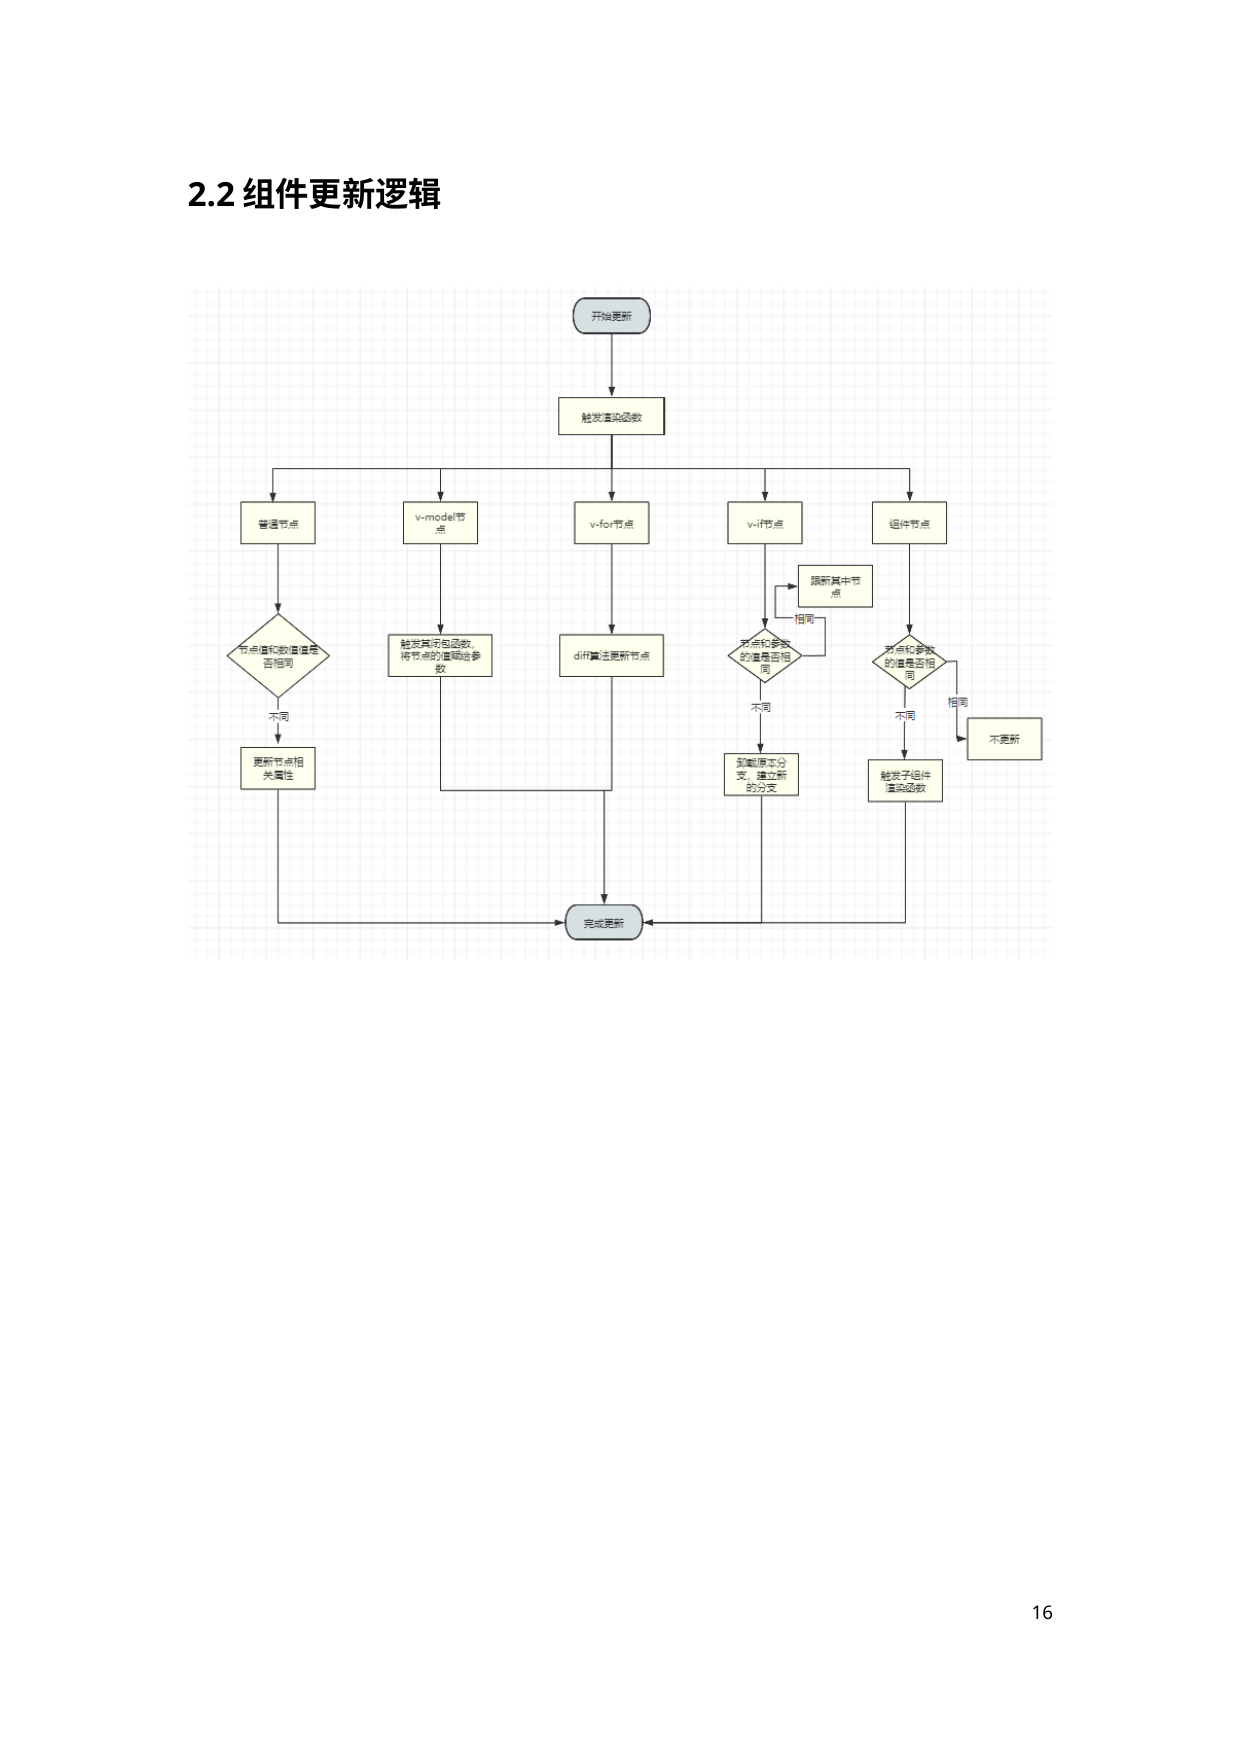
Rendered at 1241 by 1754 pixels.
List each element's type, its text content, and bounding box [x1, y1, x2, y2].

subtitle 2.2组件更新逻辑 [187, 160, 1053, 225]
picture [187, 287, 1053, 960]
